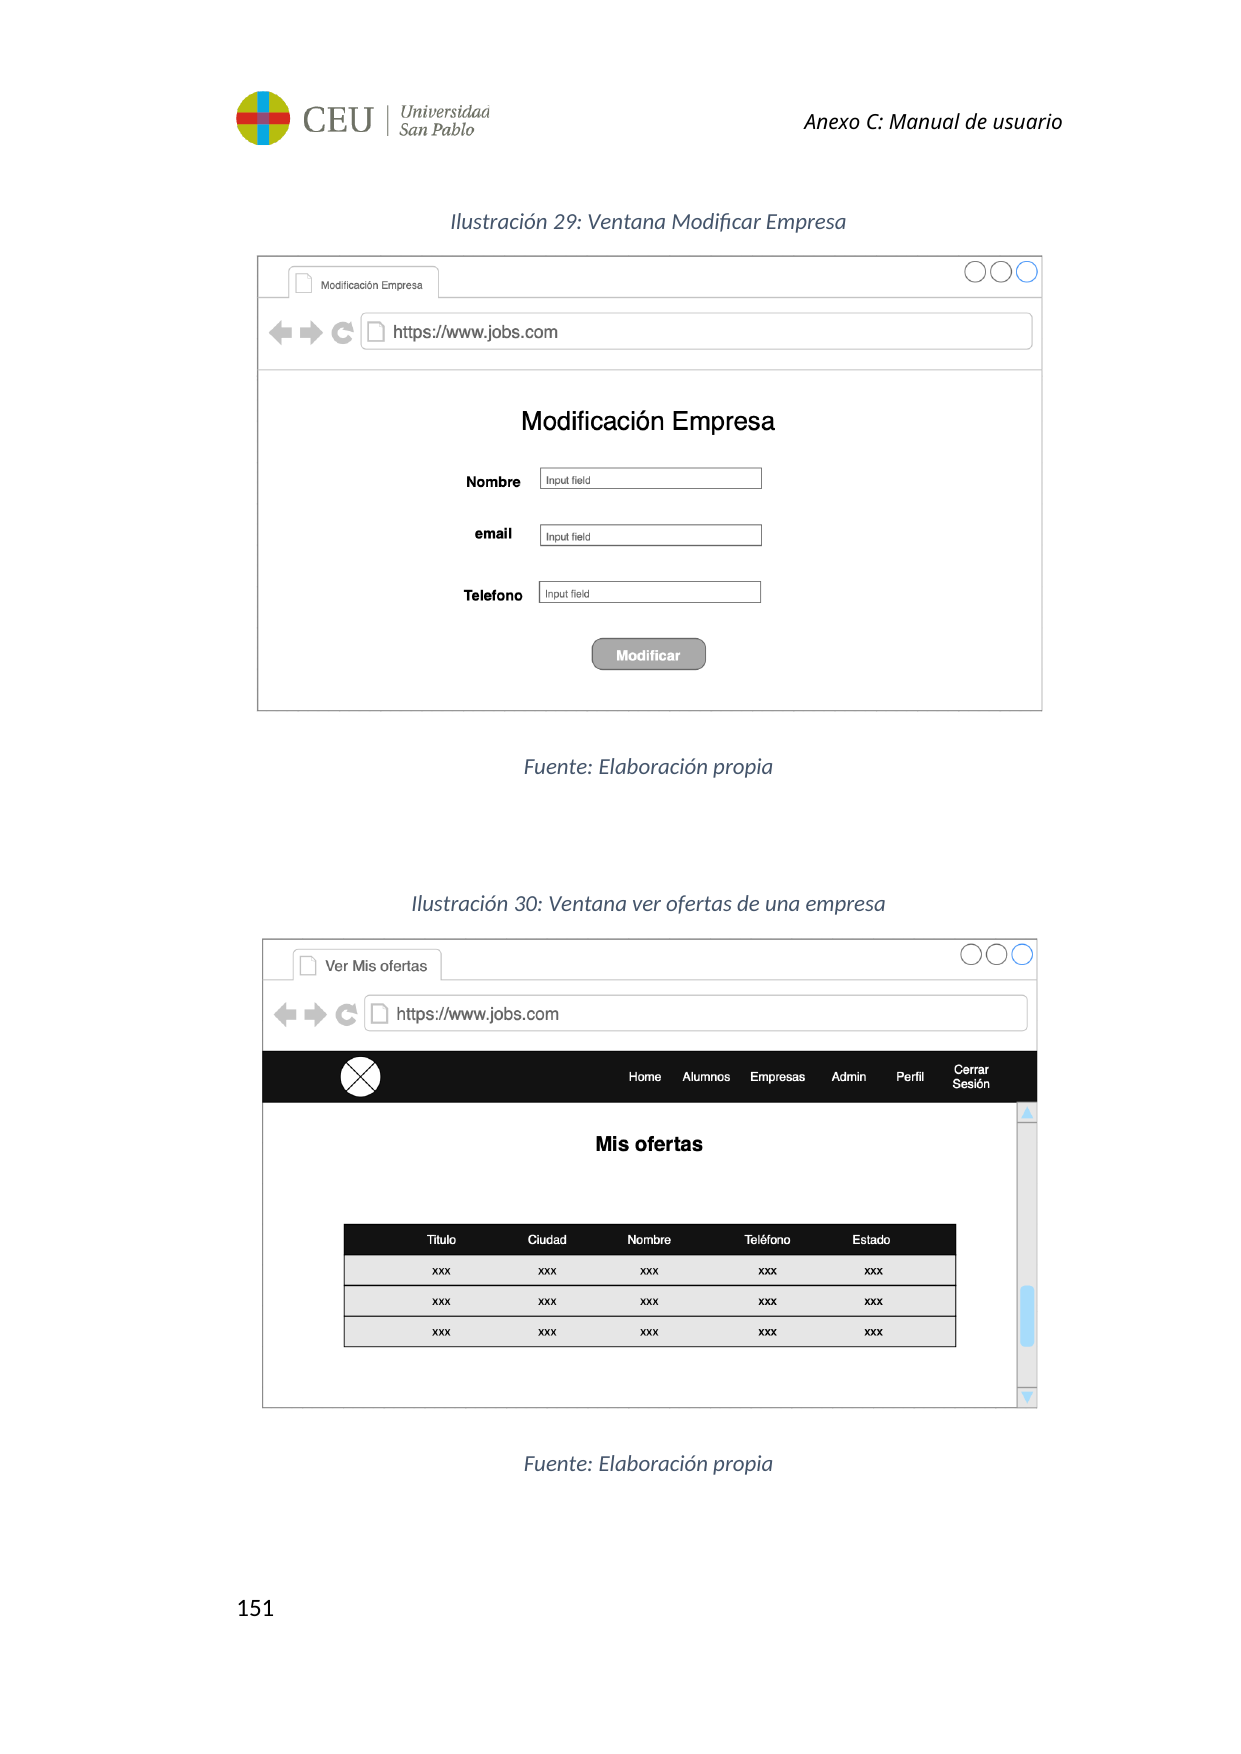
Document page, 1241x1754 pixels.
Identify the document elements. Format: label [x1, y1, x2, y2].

picture [235, 89, 490, 146]
picture [256, 255, 1043, 712]
picture [262, 938, 1038, 1409]
